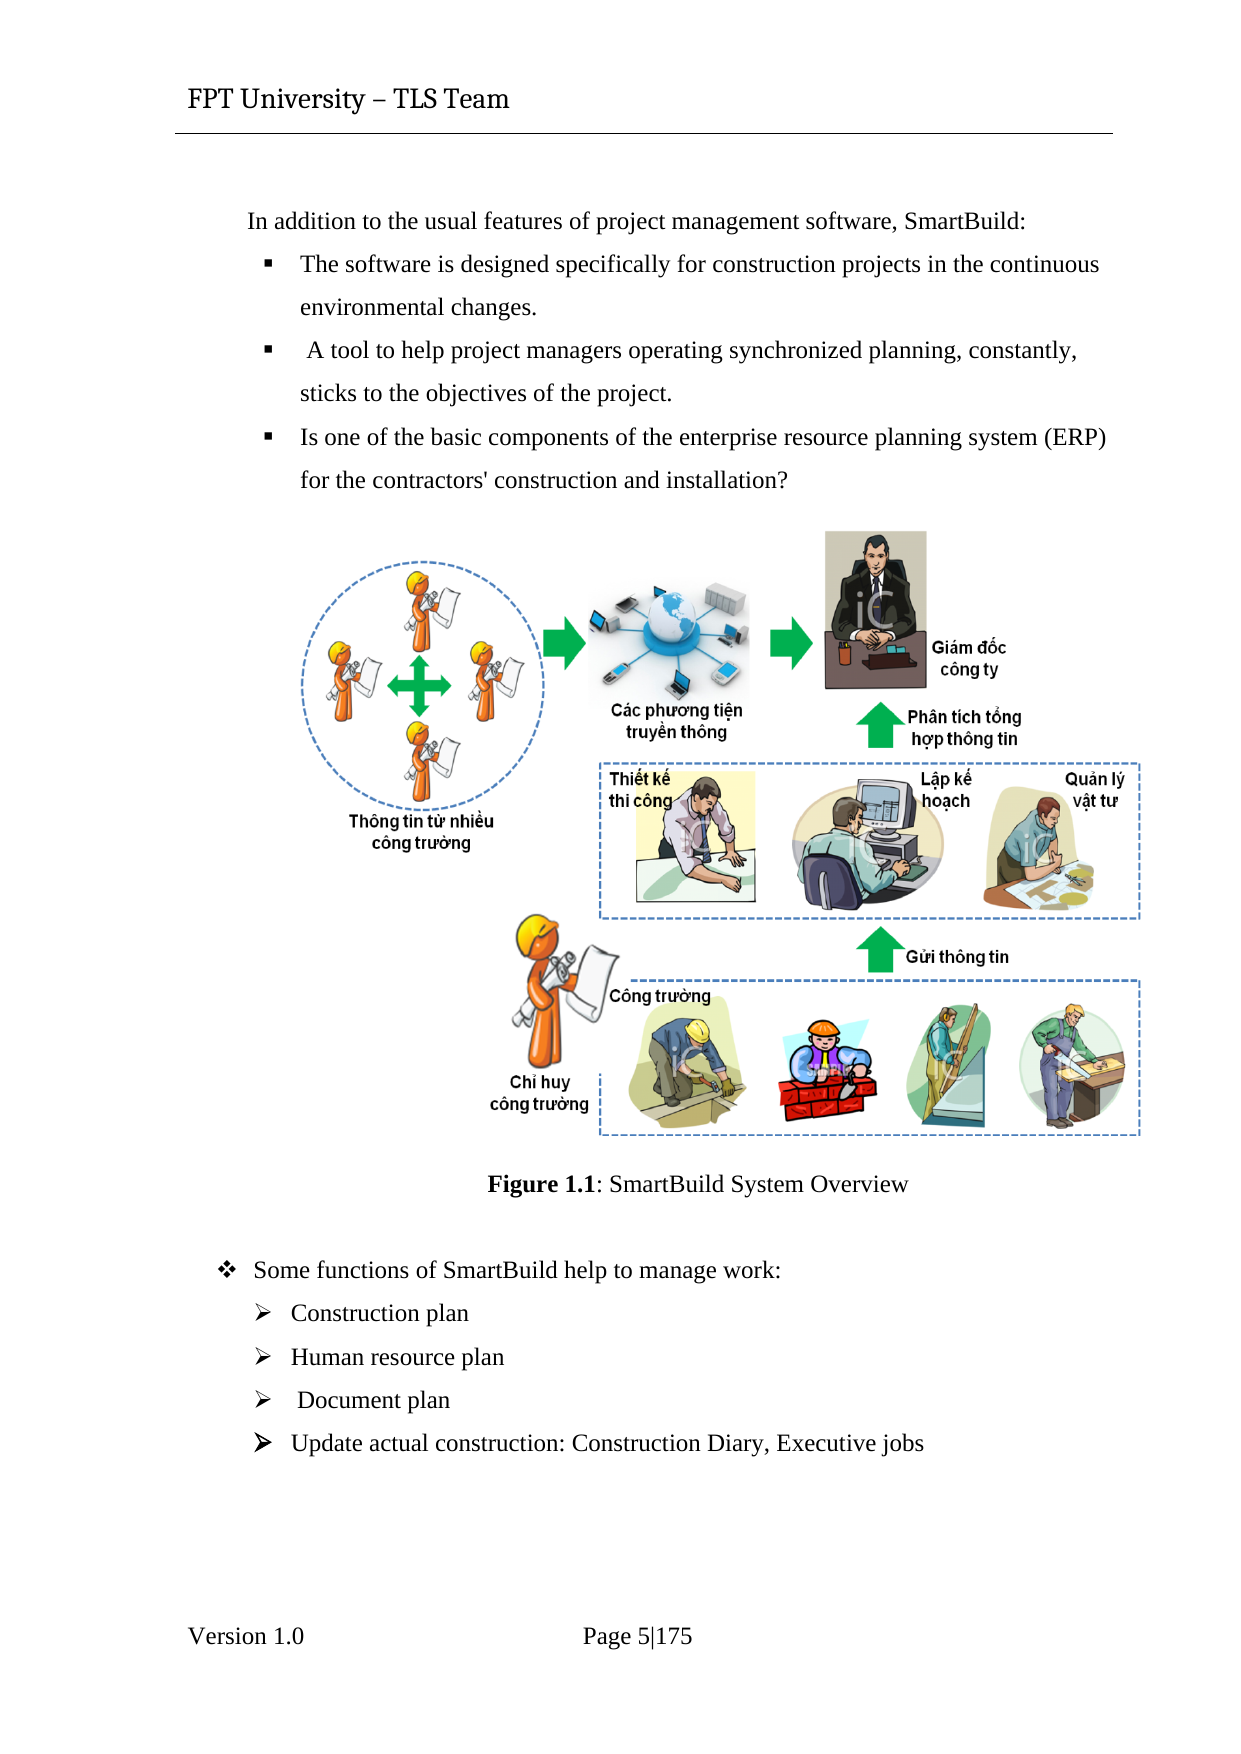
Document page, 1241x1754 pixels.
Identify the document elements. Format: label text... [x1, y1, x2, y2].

list Construction plan [253, 1298, 1125, 1327]
picture [300, 530, 1141, 1134]
list A tool to help project managers operating synchronized planning, constantly, sticks to the objectives of the project. [262, 335, 1125, 407]
text In addition to the usual features of project management software, SmartBuild: [187, 206, 1125, 235]
list Document plan [253, 1385, 1125, 1413]
text Figure 1.1: SmartBuild System Overview [412, 1134, 1125, 1198]
list The software is designed specifically for construction projects in the continuous environmental changes. [262, 249, 1125, 321]
list Human resource plan [253, 1342, 1125, 1370]
list Some functions of SmartBuild help to manage work: [216, 1255, 1125, 1284]
list Update actual construction: Construction Diary, Executive jobs [253, 1428, 1125, 1457]
list Is one of the basic components of the enterprise resource planning system (ERP) for the contractors' construction and installation? [262, 422, 1125, 493]
